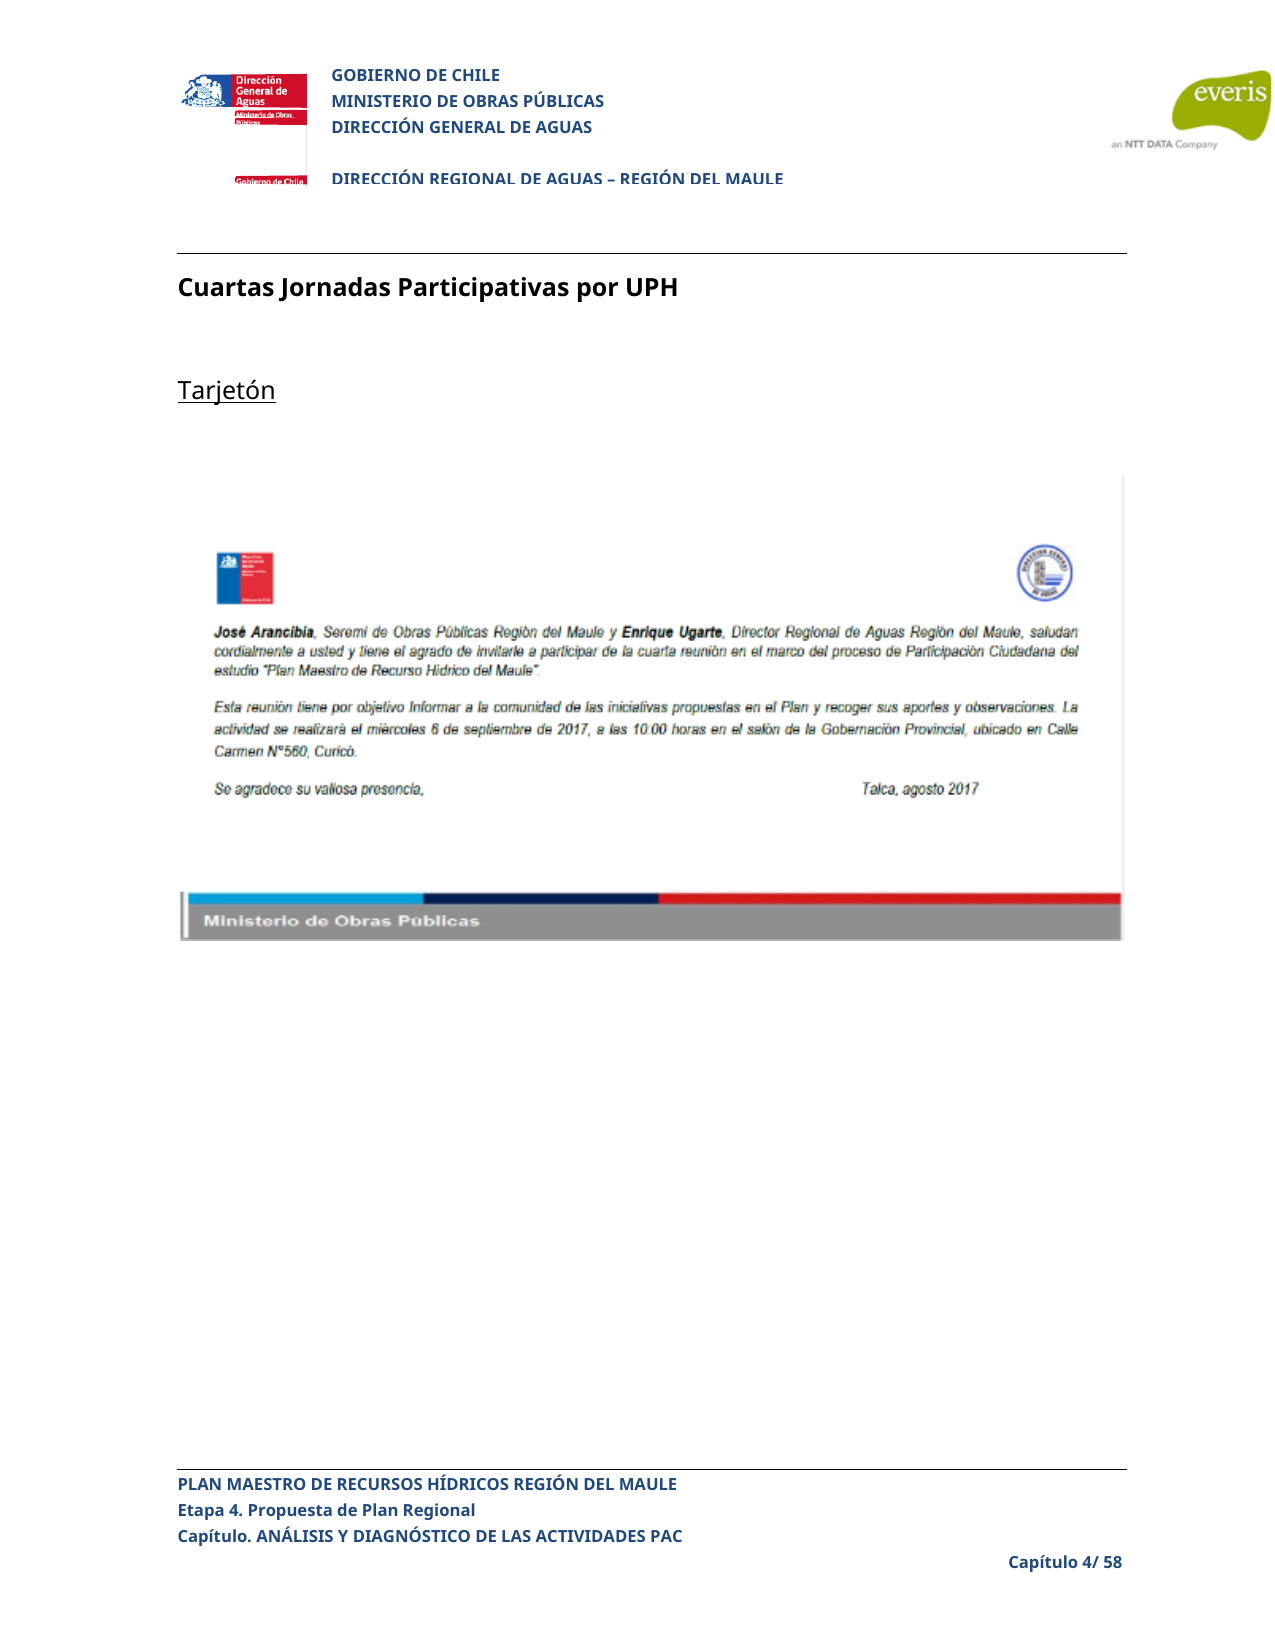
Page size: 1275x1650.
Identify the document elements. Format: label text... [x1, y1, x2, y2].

picture [1109, 62, 1272, 153]
text Cuartas Jornadas Participativas por UPH [177, 269, 1127, 303]
text Tarjetón [177, 373, 1127, 407]
picture [179, 476, 1125, 941]
